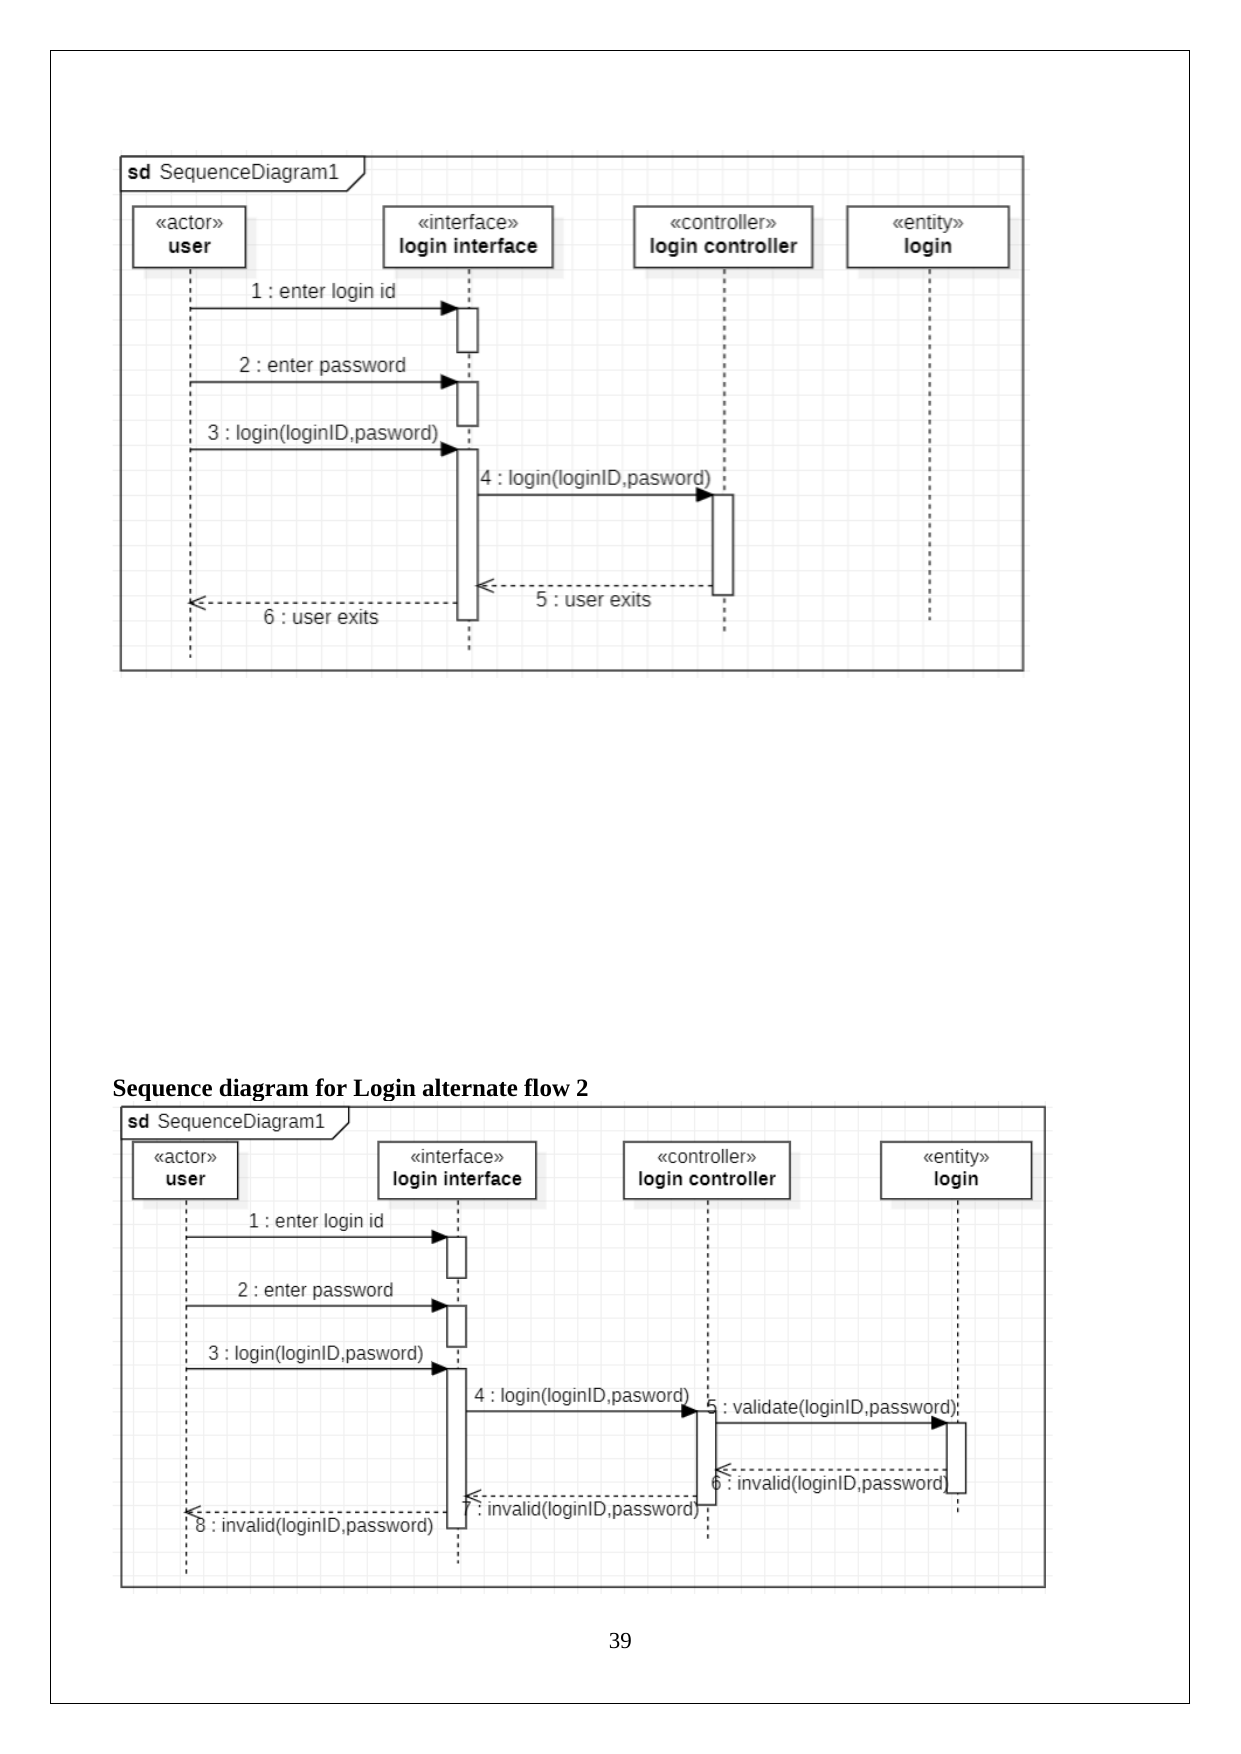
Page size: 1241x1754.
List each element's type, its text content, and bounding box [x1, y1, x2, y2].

picture [112, 150, 1030, 678]
picture [112, 1101, 1053, 1594]
text Sequence diagram for Login alternate flow 2 [112, 1073, 1128, 1102]
